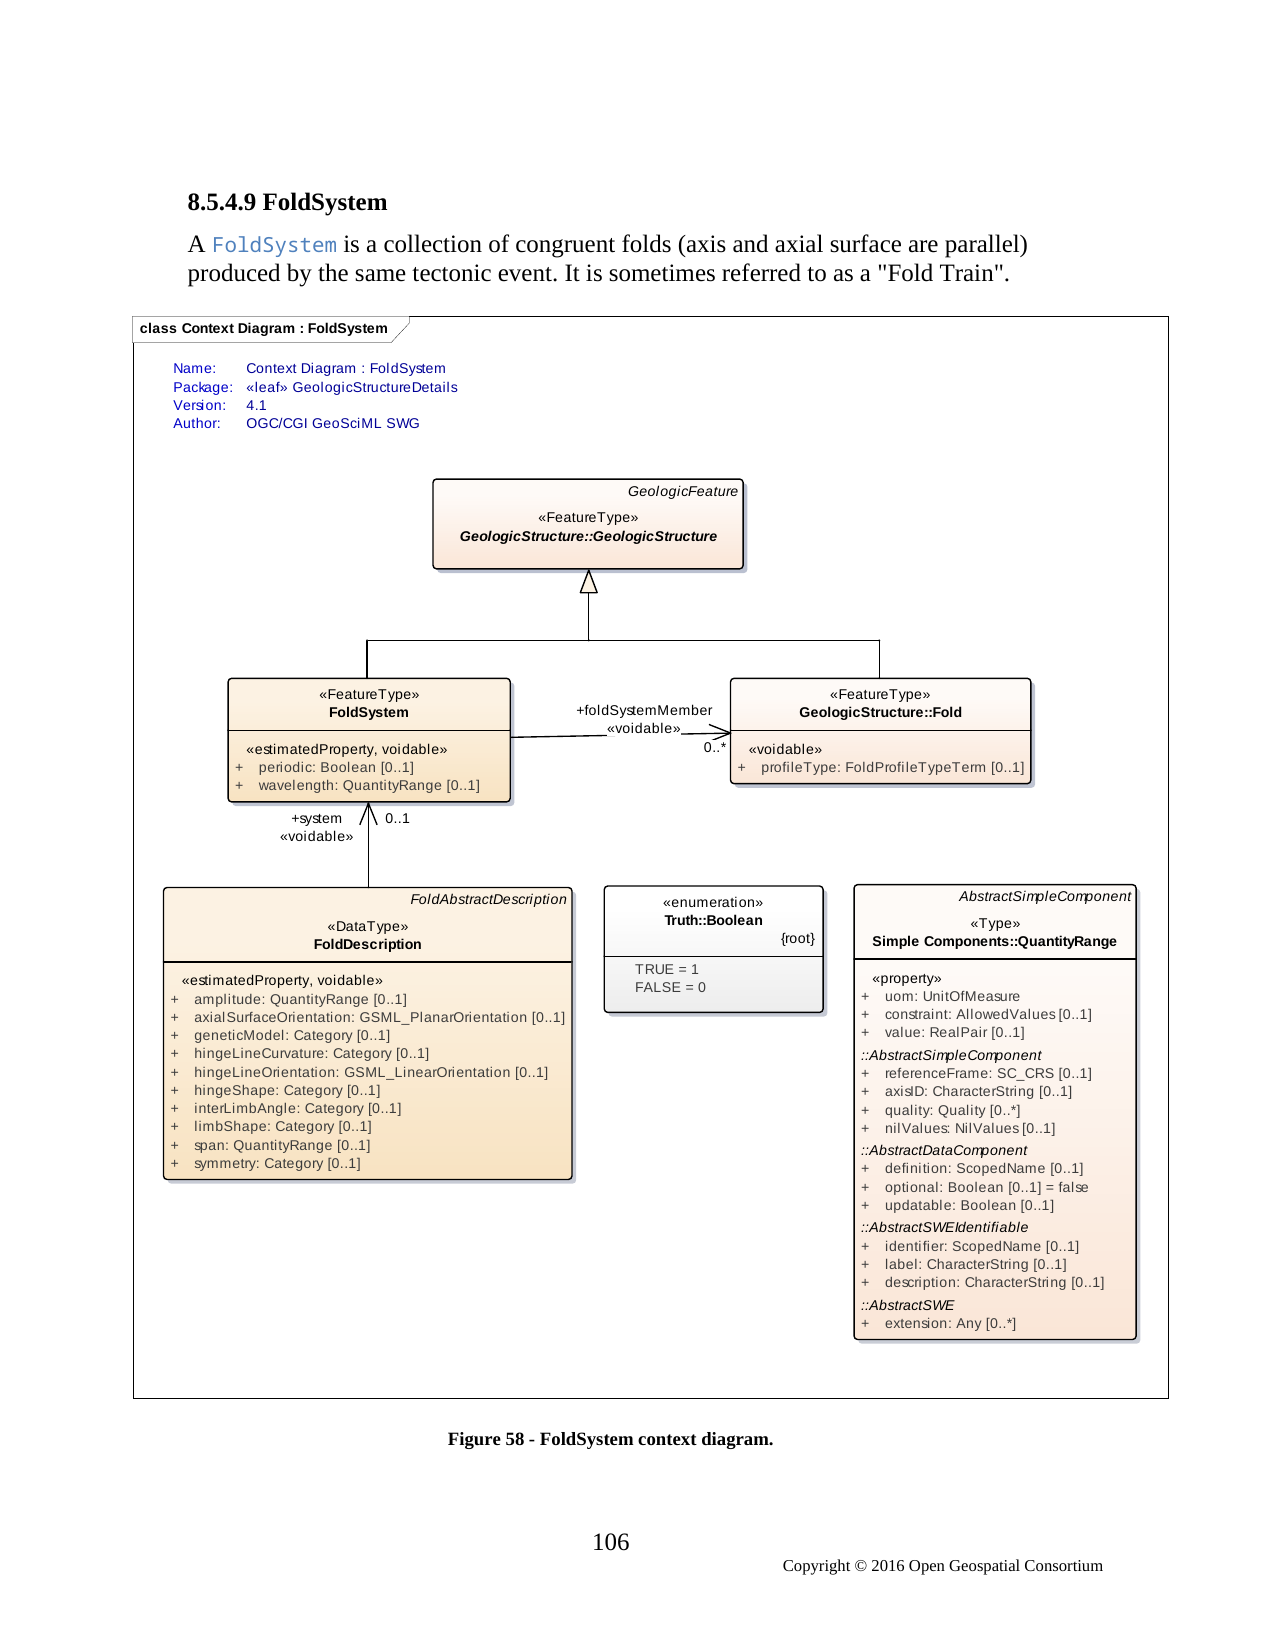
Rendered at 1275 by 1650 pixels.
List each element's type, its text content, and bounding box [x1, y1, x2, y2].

subtitle FoldSystem [187, 187, 1034, 216]
text Figure 58 - FoldSystem context diagram. [187, 1428, 1034, 1449]
text A FoldSystem is a collection of congruent folds (axis and axial surface are parallel) produced by the same tectonic event. It is sometimes referred to as a "Fold Train". [187, 229, 1034, 287]
